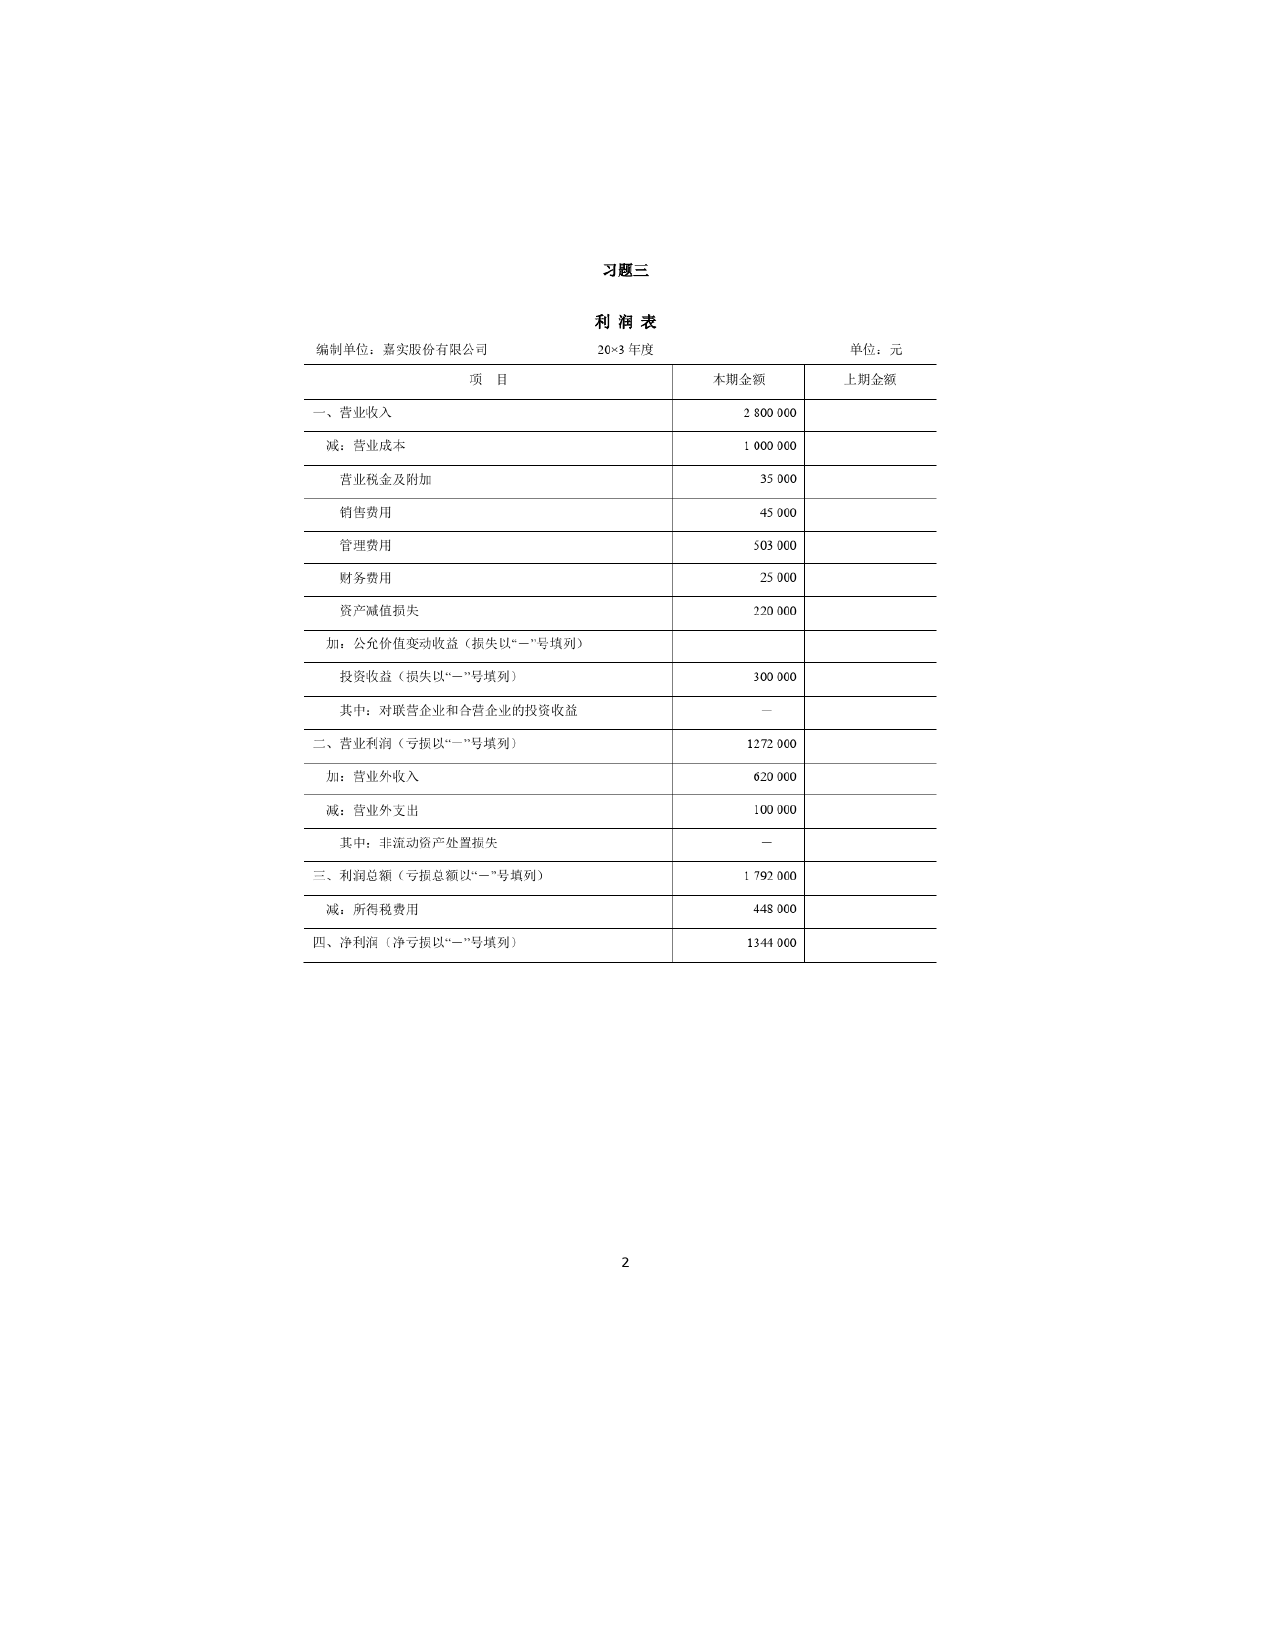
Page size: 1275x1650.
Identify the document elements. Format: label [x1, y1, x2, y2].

picture [187, 150, 1063, 1388]
